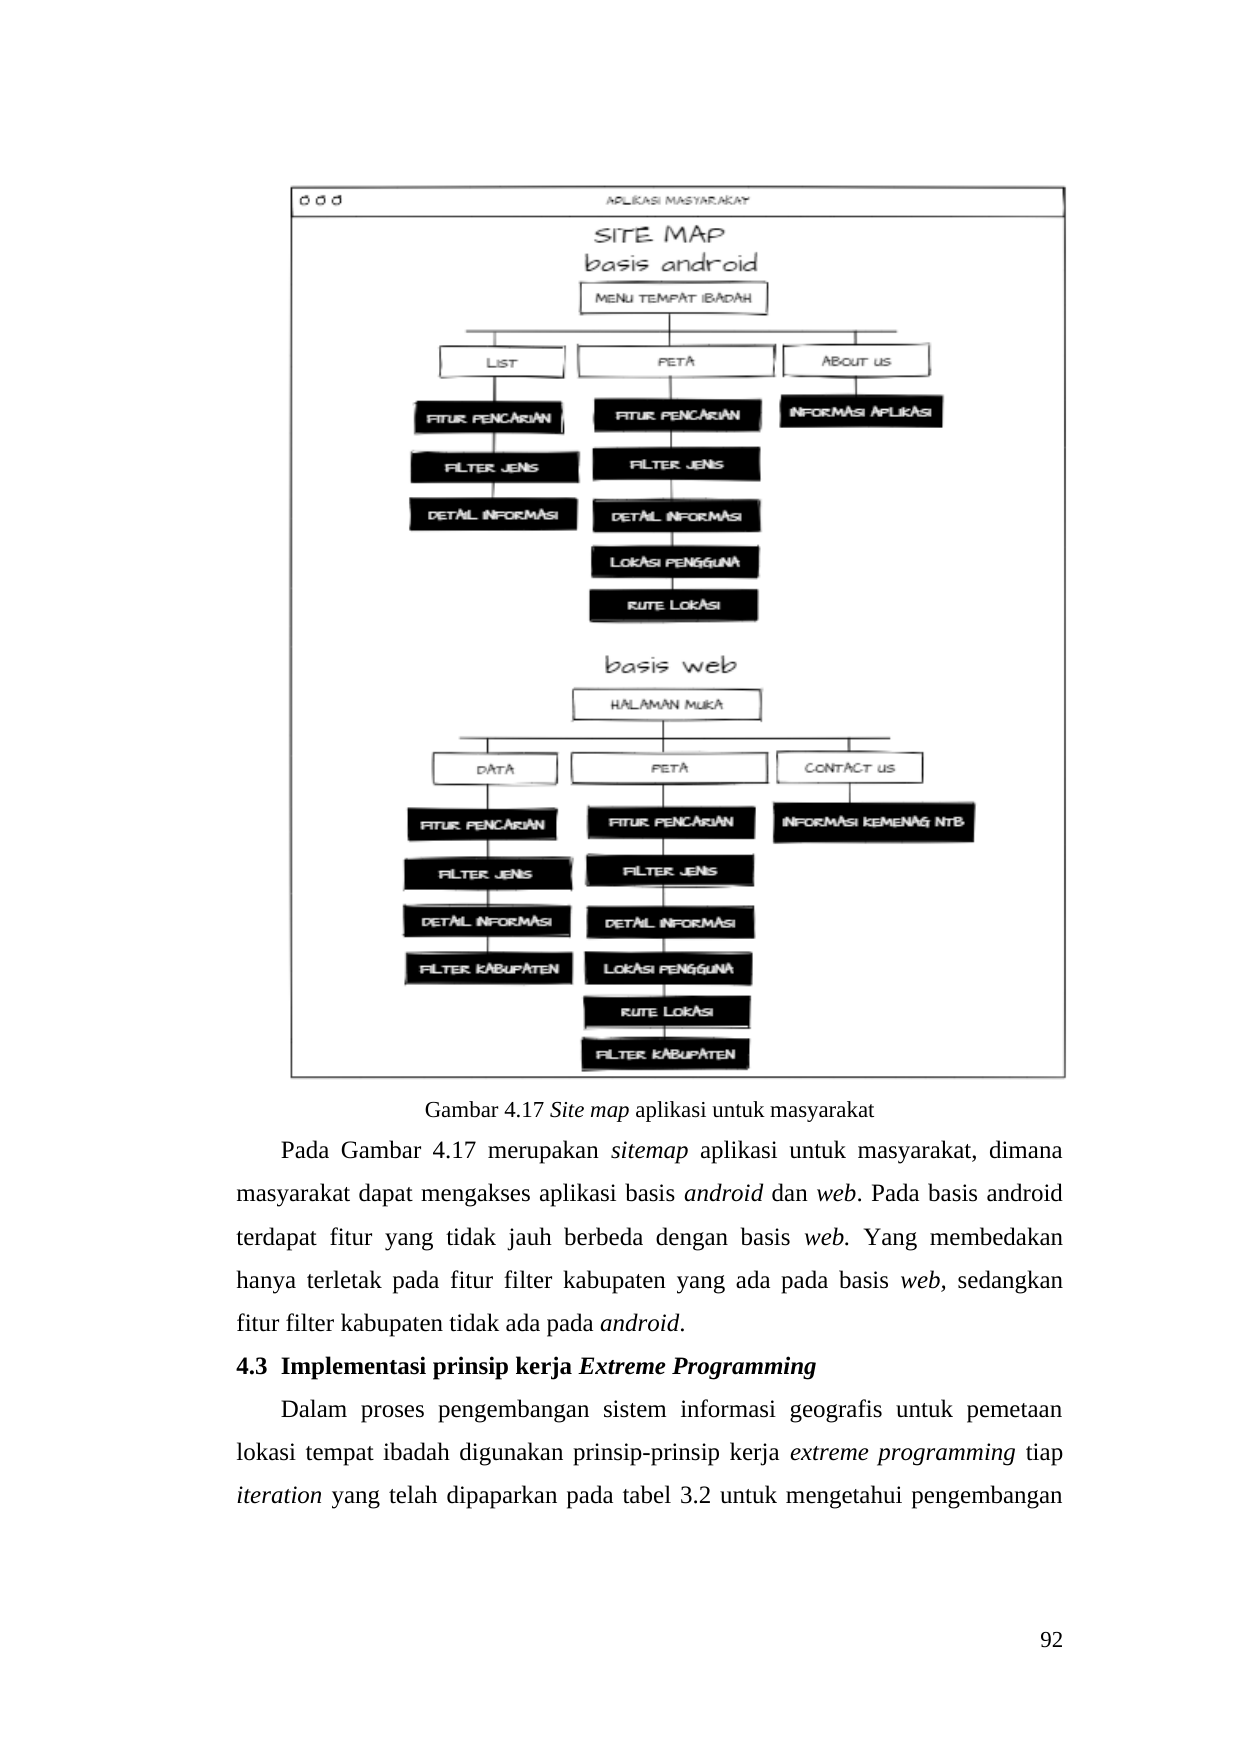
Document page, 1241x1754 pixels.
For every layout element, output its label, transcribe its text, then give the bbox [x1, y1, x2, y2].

text Gambar 4.17 Site map aplikasi untuk masyarakat [236, 1096, 1063, 1122]
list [236, 1394, 1063, 1509]
list Implementasi prinsip kerja Extreme Programming [236, 1351, 1063, 1380]
text Pada Gambar 4.17 merupakan sitemap aplikasi untuk masyarakat, dimana masyarakat dapat mengakses aplikasi basis android dan web. Pada basis android terdapat fitur yang tidak jauh berbeda dengan basis web. Yang membedakan hanya terletak pada fitur filter kabupaten yang ada pada basis web, sedangkan fitur filter kabupaten tidak ada pada android. [236, 1135, 1063, 1337]
picture [280, 177, 1078, 1082]
